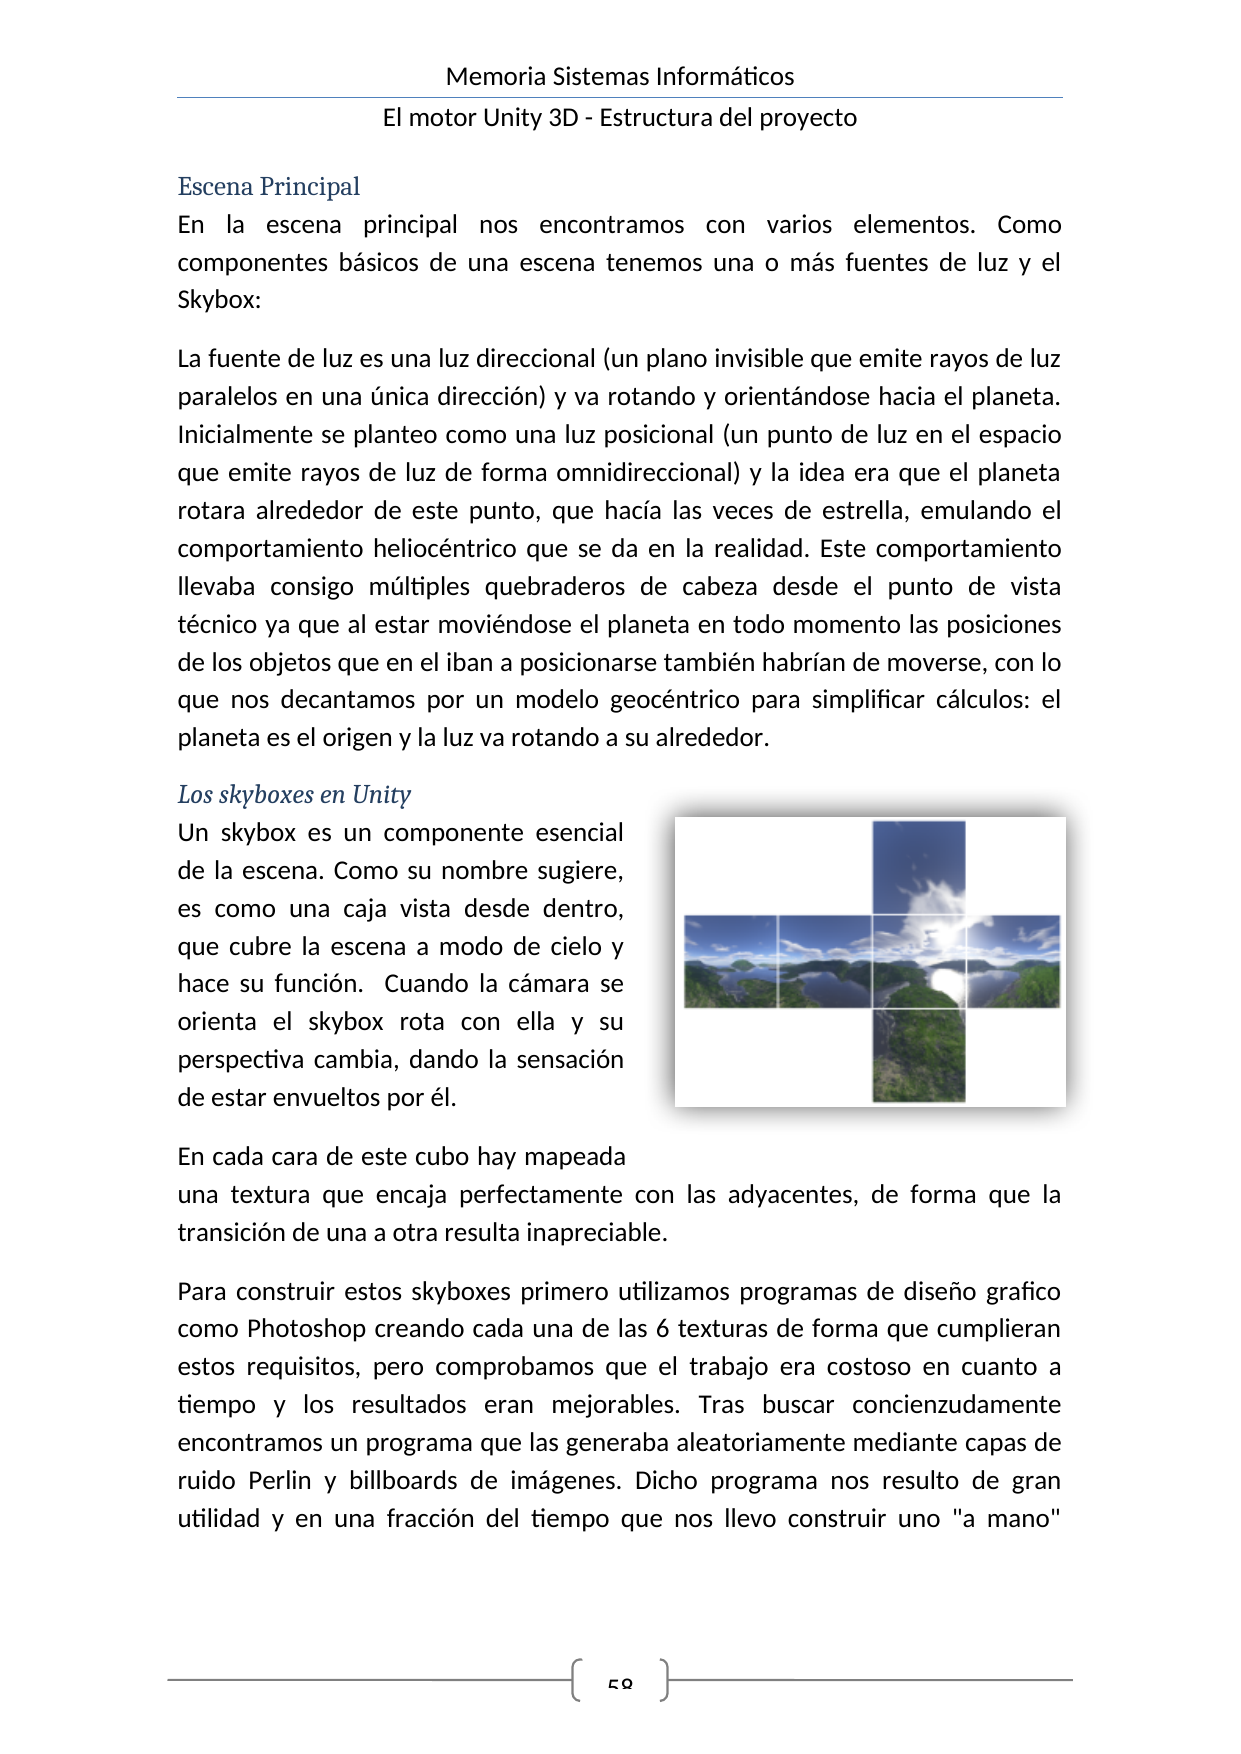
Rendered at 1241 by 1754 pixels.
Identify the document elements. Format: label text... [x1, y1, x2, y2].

text En cada cara de este cubo hay mapeada una textura que encaja perfectamente con las adyacentes, de forma que la transición de una a otra resulta inapreciable. [177, 1139, 1063, 1248]
text Un skybox es un componente esencial de la escena. Como su nombre sugiere, es como una caja vista desde dentro, que cubre la escena a modo de cielo y hace su función. Cuando la cámara se orienta el skybox rota con ella y su perspectiva cambia, dando la sensación de estar envueltos por él. [177, 815, 1063, 1113]
text La fuente de luz es una luz direccional (un plano invisible que emite rayos de luz paralelos en una única dirección) y va rotando y orientándose hacia el planeta. Inicialmente se planteo como una luz posicional (un punto de luz en el espacio que emite rayos de luz de forma omnidireccional) y la idea era que el planeta rotara alrededor de este punto, que hacía las veces de estrella, emulando el comportamiento heliocéntrico que se da en la realidad. Este comportamiento llevaba consigo múltiples quebraderos de cabeza desde el punto de vista técnico ya que al estar moviéndose el planeta en todo momento las posiciones de los objetos que en el iban a posicionarse también habrían de moverse, con lo que nos decantamos por un modelo geocéntrico para simplificar cálculos: el planeta es el origen y la luz va rotando a su alrededor. [177, 341, 1063, 753]
subtitle Escena Principal [177, 171, 1063, 202]
subtitle Los skyboxes en Unity [177, 779, 1063, 810]
text En la escena principal nos encontramos con varios elementos. Como componentes básicos de una escena tenemos una o más fuentes de luz y el Skybox: [177, 207, 1063, 316]
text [177, 1274, 1063, 1534]
